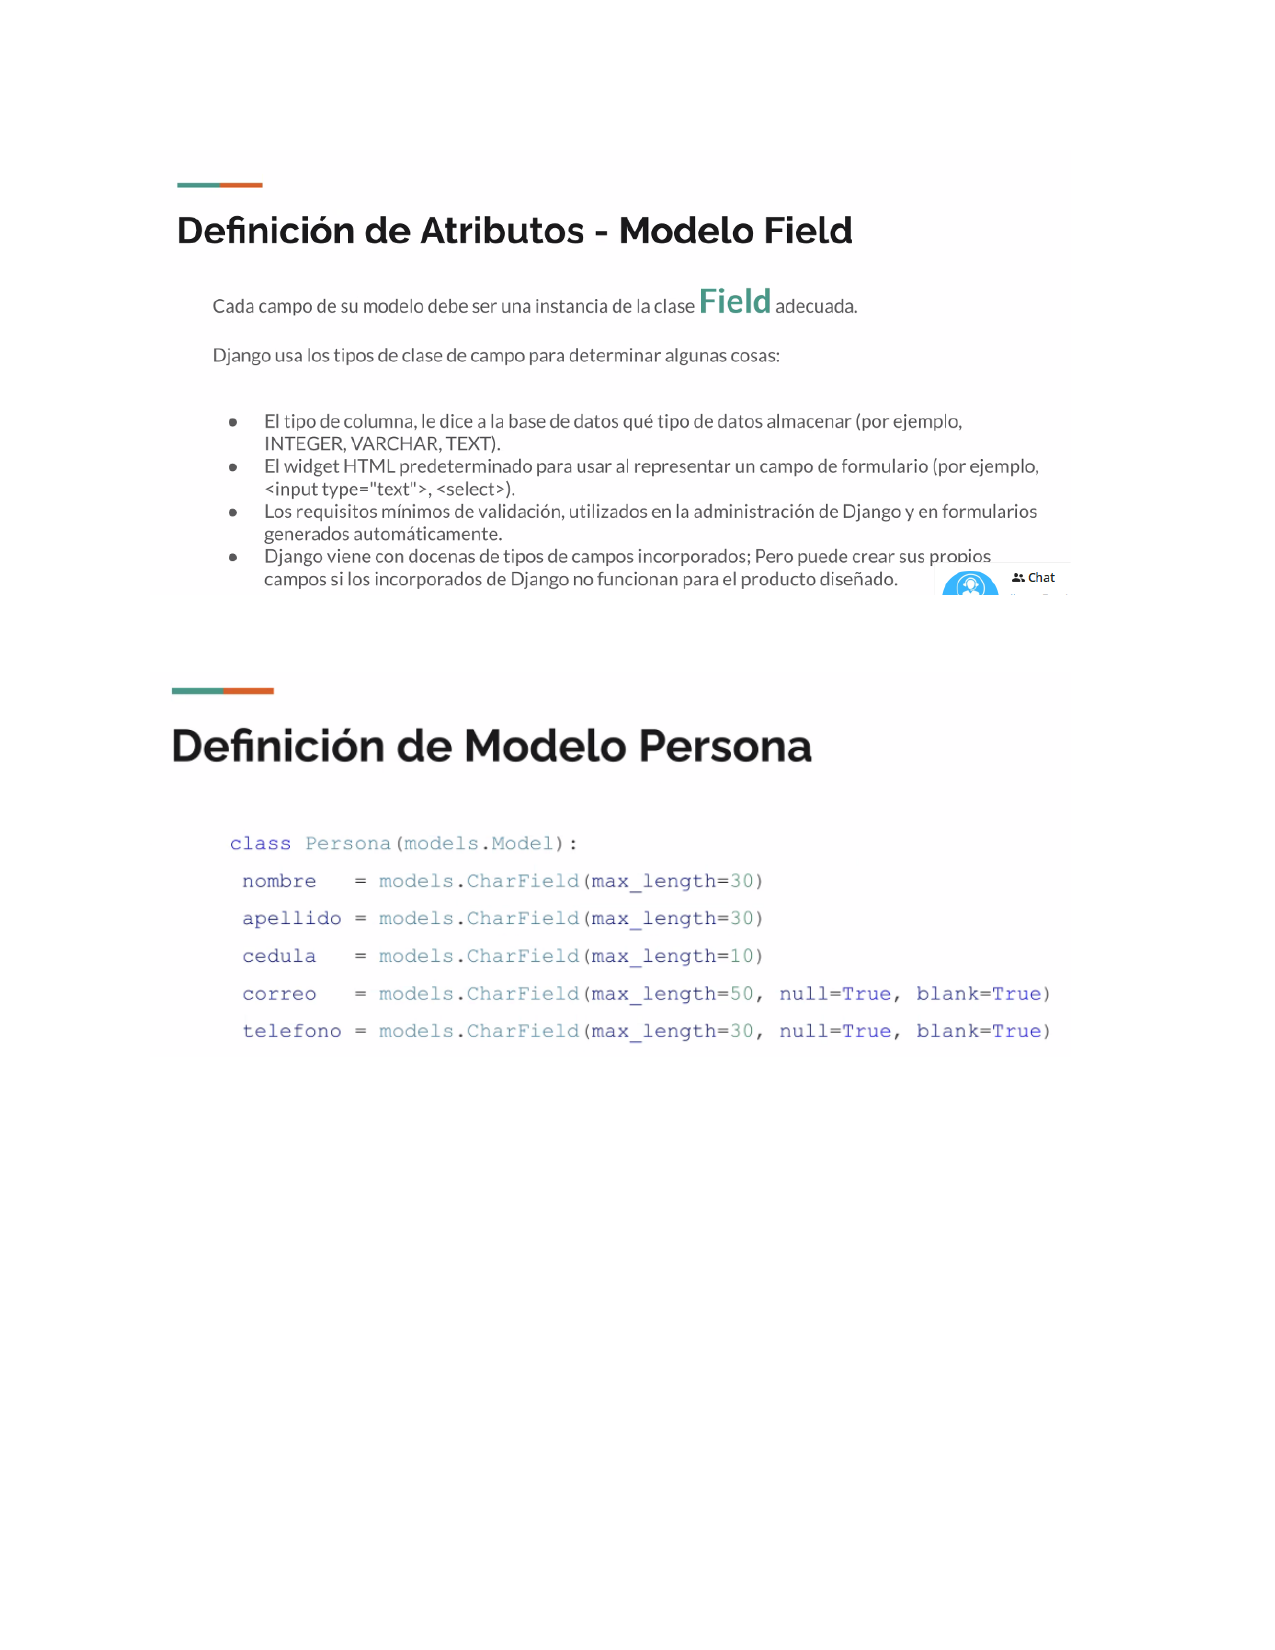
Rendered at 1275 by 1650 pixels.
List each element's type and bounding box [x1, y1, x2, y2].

picture [150, 150, 1071, 595]
picture [150, 672, 1071, 1057]
